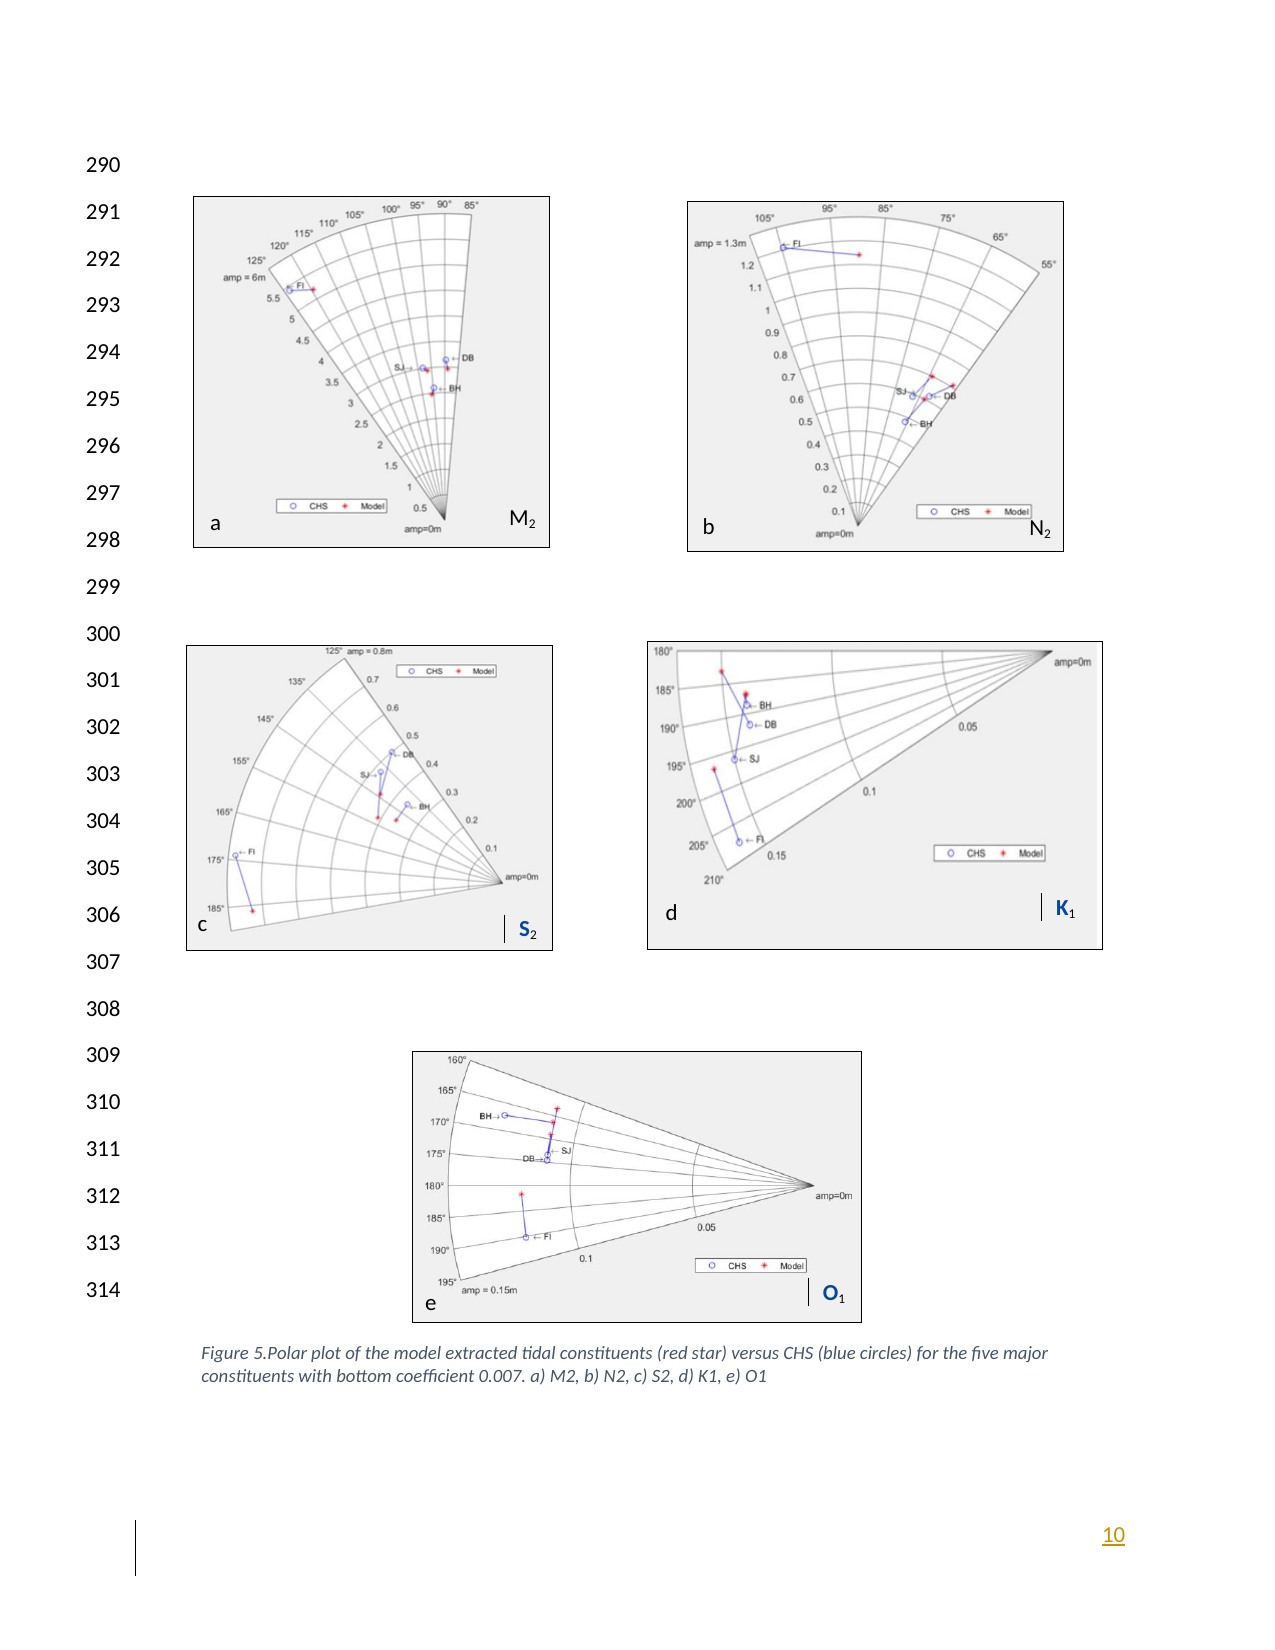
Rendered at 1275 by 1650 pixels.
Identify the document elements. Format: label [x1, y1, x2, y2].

picture [688, 202, 1063, 551]
picture [187, 646, 552, 950]
picture [194, 197, 549, 547]
picture [648, 642, 1097, 949]
picture [413, 1052, 861, 1322]
